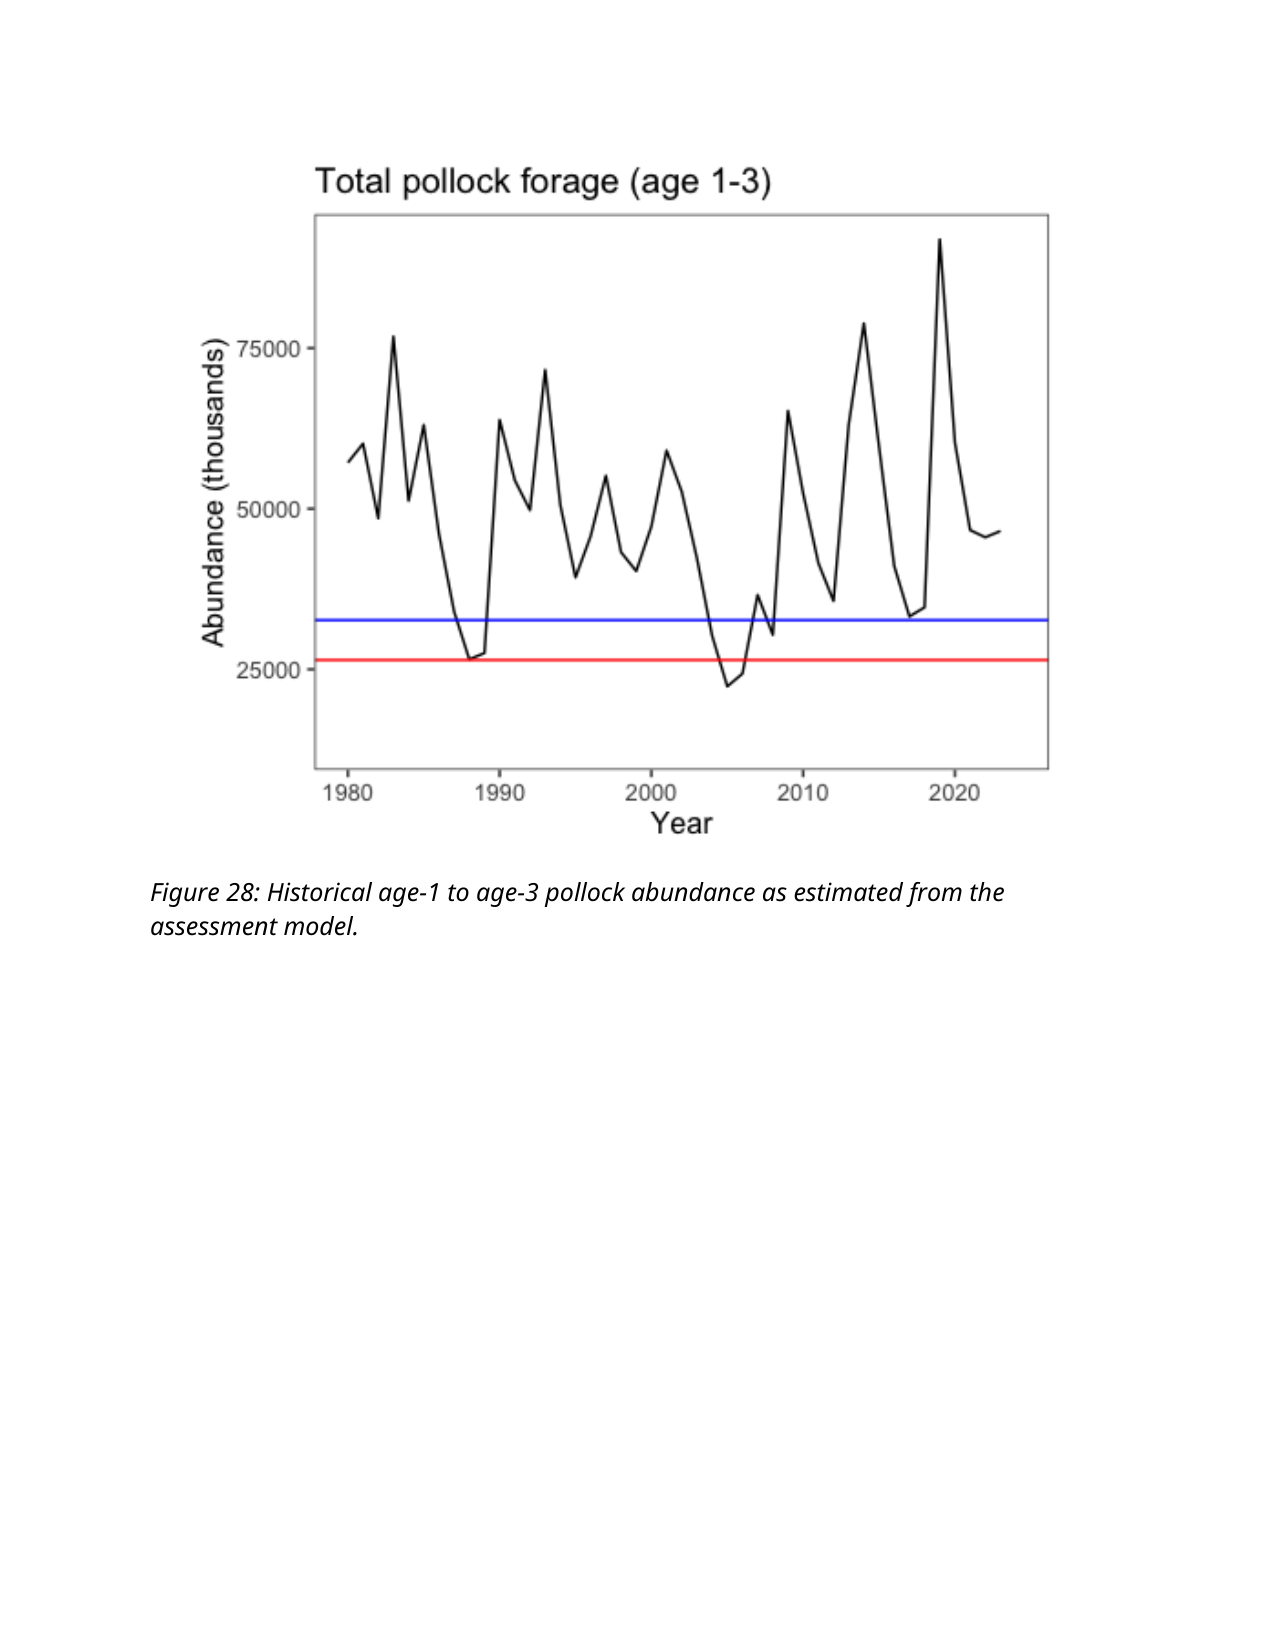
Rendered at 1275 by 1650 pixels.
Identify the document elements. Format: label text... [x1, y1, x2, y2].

picture [188, 153, 1064, 854]
table_header Figure 28: Historical age-1 to age-3 pollock abundance as estimated from the assessment model. [139, 150, 1114, 955]
